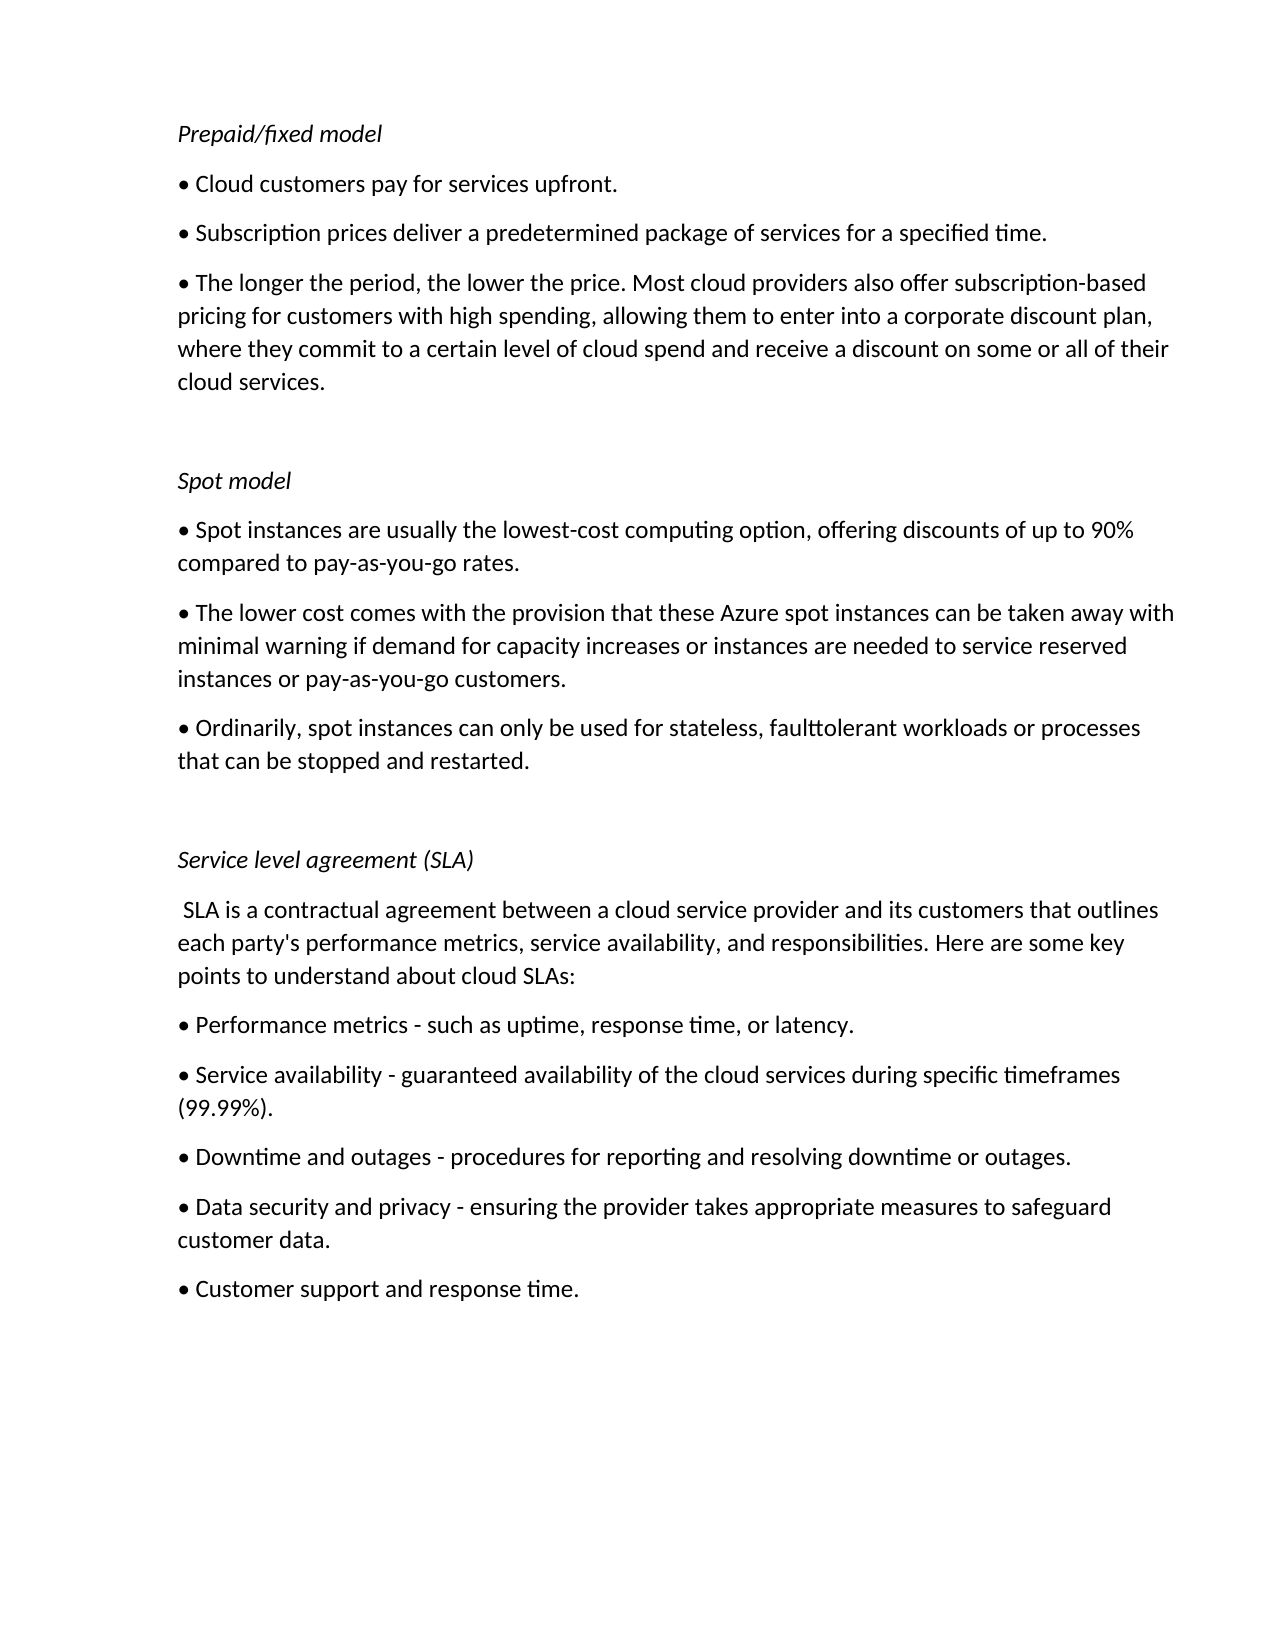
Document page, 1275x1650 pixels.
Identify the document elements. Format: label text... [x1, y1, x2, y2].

text • The lower cost comes with the provision that these Azure spot instances can be taken away with minimal warning if demand for capacity increases or instances are needed to service reserved instances or pay-as-you-go customers. [177, 597, 1186, 693]
text • Ordinarily, spot instances can only be used for stateless, faulttolerant workloads or processes that can be stopped and restarted. [177, 712, 1186, 776]
text • Spot instances are usually the lowest-cost computing option, offering discounts of up to 90% compared to pay-as-you-go rates. [177, 514, 1186, 578]
text • Service availability - guaranteed availability of the cloud services during specific timeframes (99.99%). [177, 1059, 1186, 1122]
text • Performance metrics - such as uptime, response time, or latency. [177, 1009, 1186, 1040]
text SLA is a contractual agreement between a cloud service provider and its customers that outlines each party's performance metrics, service availability, and responsibilities. Here are some key points to understand about cloud SLAs: [177, 894, 1186, 990]
text • The longer the period, the lower the price. Most cloud providers also offer subscription-based pricing for customers with high spending, allowing them to enter into a corporate discount plan, where they commit to a certain level of cloud spend and receive a discount on some or all of their cloud services. [177, 267, 1186, 396]
text Service level agreement (SLA) [177, 844, 1186, 875]
text Prepaid/fixed model [177, 118, 1186, 149]
text • Subscription prices deliver a predetermined package of services for a specified time. [177, 217, 1186, 248]
text • Downtime and outages - procedures for reporting and resolving downtime or outages. [177, 1141, 1186, 1172]
text • Customer support and response time. [177, 1273, 1186, 1304]
text • Cloud customers pay for services upfront. [177, 168, 1186, 198]
text Spot model [177, 465, 1186, 495]
text • Data security and privacy - ensuring the provider takes appropriate measures to safeguard customer data. [177, 1191, 1186, 1254]
